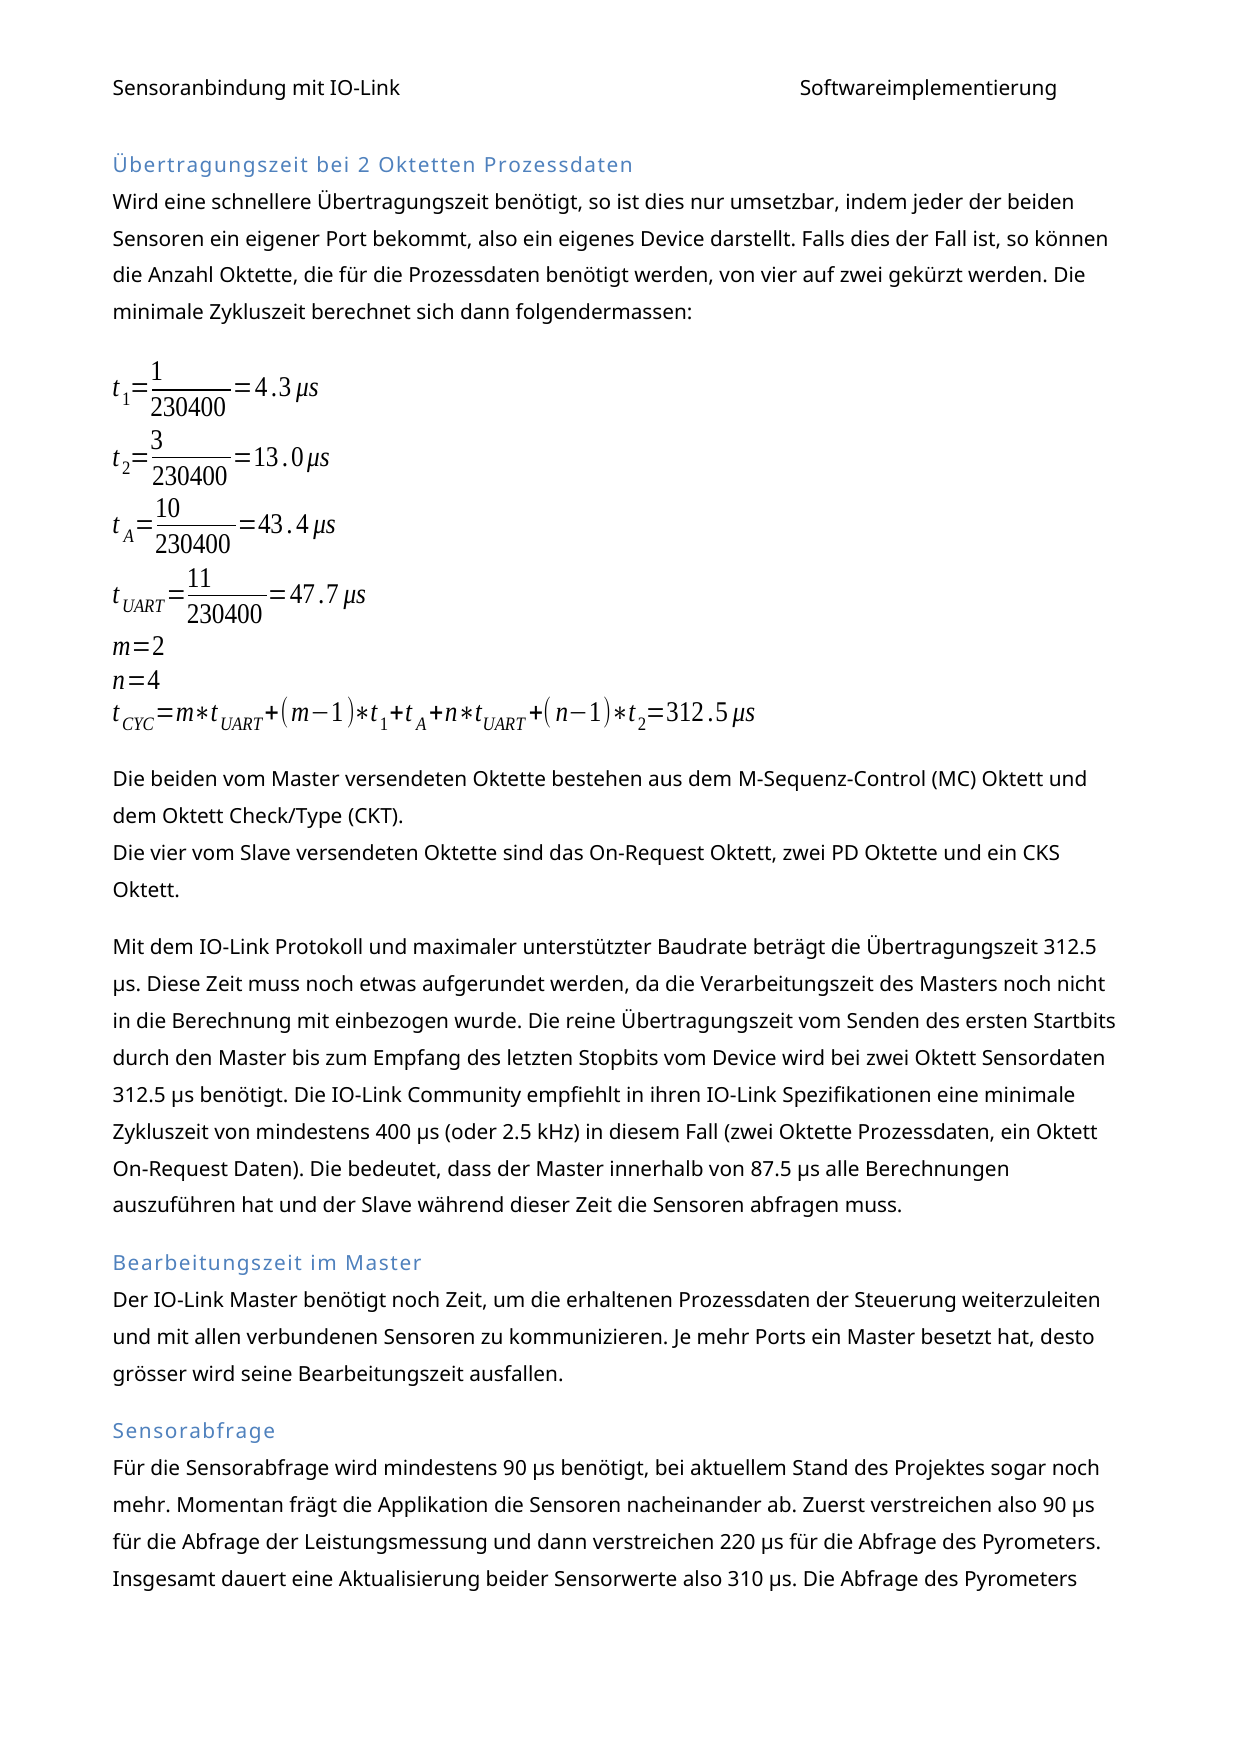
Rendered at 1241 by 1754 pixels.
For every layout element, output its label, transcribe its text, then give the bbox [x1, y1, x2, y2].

text Bearbeitungszeit im Master Der IO-Link Master benötigt noch Zeit, um die erhaltenen Prozessdaten der Steuerung weiterzuleiten und mit allen verbundenen Sensoren zu kommunizieren. Je mehr Ports ein Master besetzt hat, desto grösser wird seine Bearbeitungszeit ausfallen. [112, 1248, 1128, 1387]
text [112, 1417, 1128, 1592]
text Übertragungszeit bei 2 Oktetten Prozessdaten Wird eine schnellere Übertragungszeit benötigt, so ist dies nur umsetzbar, indem jeder der beiden Sensoren ein eigener Port bekommt, also ein eigenes Device darstellt. Falls dies der Fall ist, so können die Anzahl Oktette, die für die Prozessdaten benötigt werden, von vier auf zwei gekürzt werden. Die minimale Zykluszeit berechnet sich dann folgendermassen: [112, 150, 1128, 326]
text Die beiden vom Master versendeten Oktette bestehen aus dem M-Sequenz-Control (MC) Oktett und dem Oktett Check/Type (CKT). Die vier vom Slave versendeten Oktette sind das On-Request Oktett, zwei PD Oktette und ein CKS Oktett. [112, 764, 1128, 903]
text Mit dem IO-Link Protokoll und maximaler unterstützter Baudrate beträgt die Übertragungszeit 312.5 µs. Diese Zeit muss noch etwas aufgerundet werden, da die Verarbeitungszeit des Masters noch nicht in die Berechnung mit einbezogen wurde. Die reine Übertragungszeit vom Senden des ersten Startbits durch den Master bis zum Empfang des letzten Stopbits vom Device wird bei zwei Oktett Sensordaten 312.5 µs benötigt. Die IO-Link Community empfiehlt in ihren IO-Link Spezifikationen eine minimale Zykluszeit von mindestens 400 µs (oder 2.5 kHz) in diesem Fall (zwei Oktette Prozessdaten, ein Oktett On-Request Daten). Die bedeutet, dass der Master innerhalb von 87.5 µs alle Berechnungen auszuführen hat und der Slave während dieser Zeit die Sensoren abfragen muss. [112, 932, 1128, 1219]
